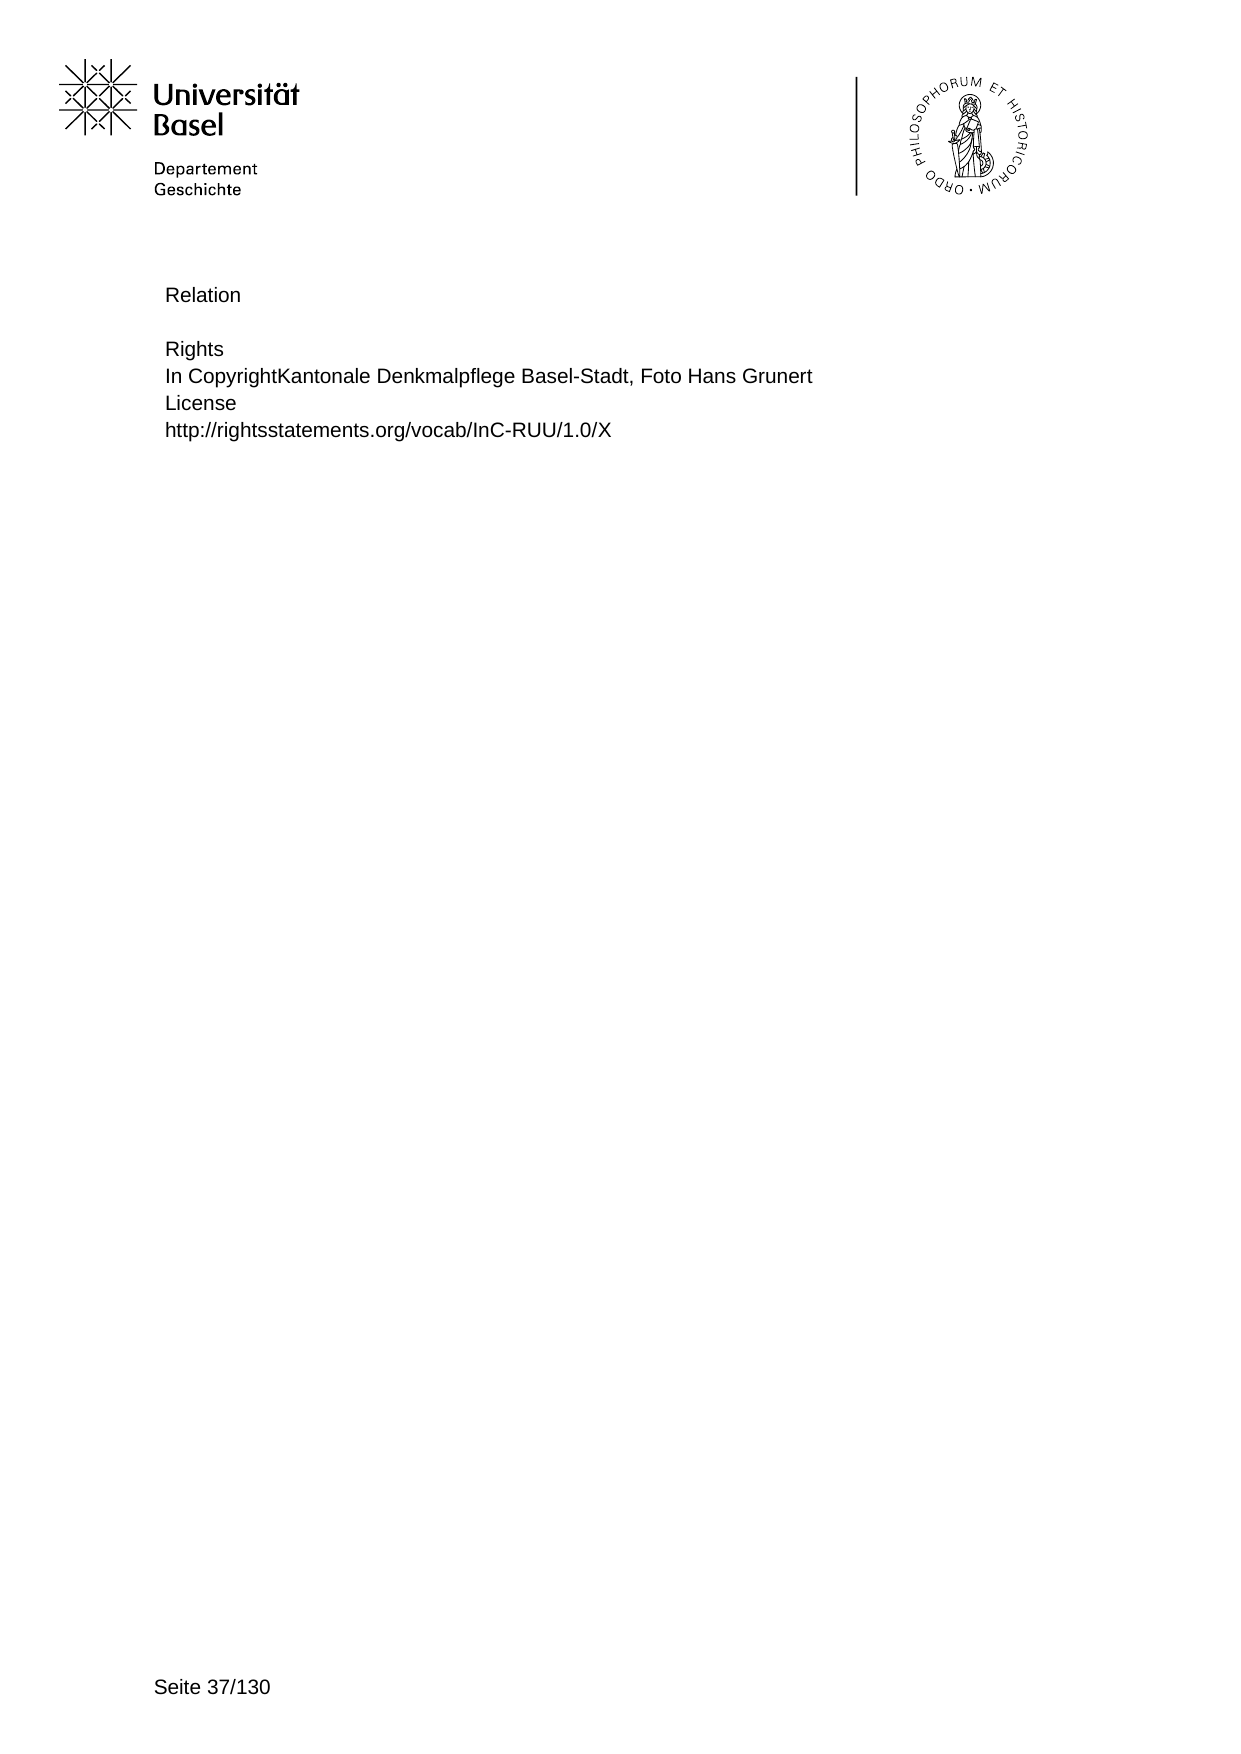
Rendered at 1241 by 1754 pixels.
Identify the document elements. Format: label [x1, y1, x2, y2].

table_header [154, 279, 1134, 469]
